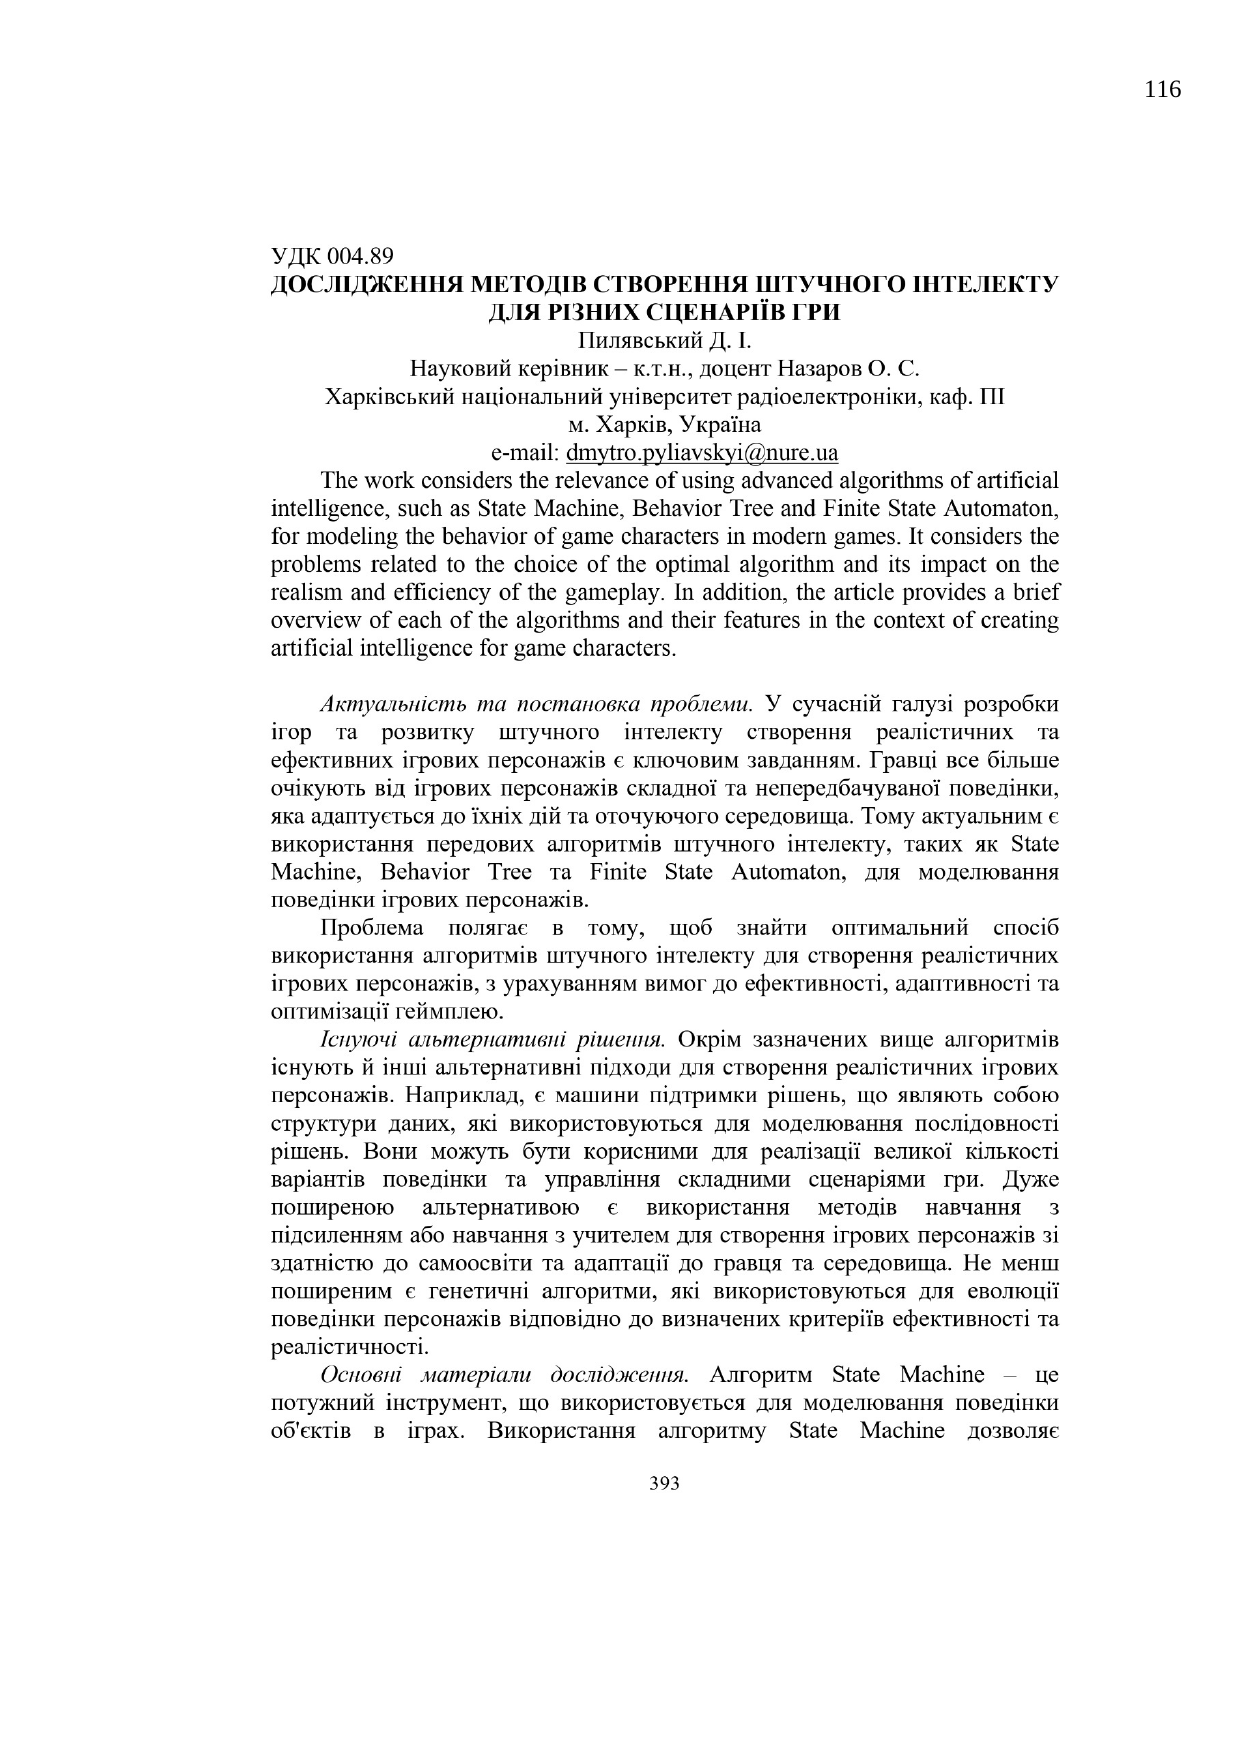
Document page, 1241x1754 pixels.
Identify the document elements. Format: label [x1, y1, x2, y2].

picture [147, 118, 1182, 1580]
